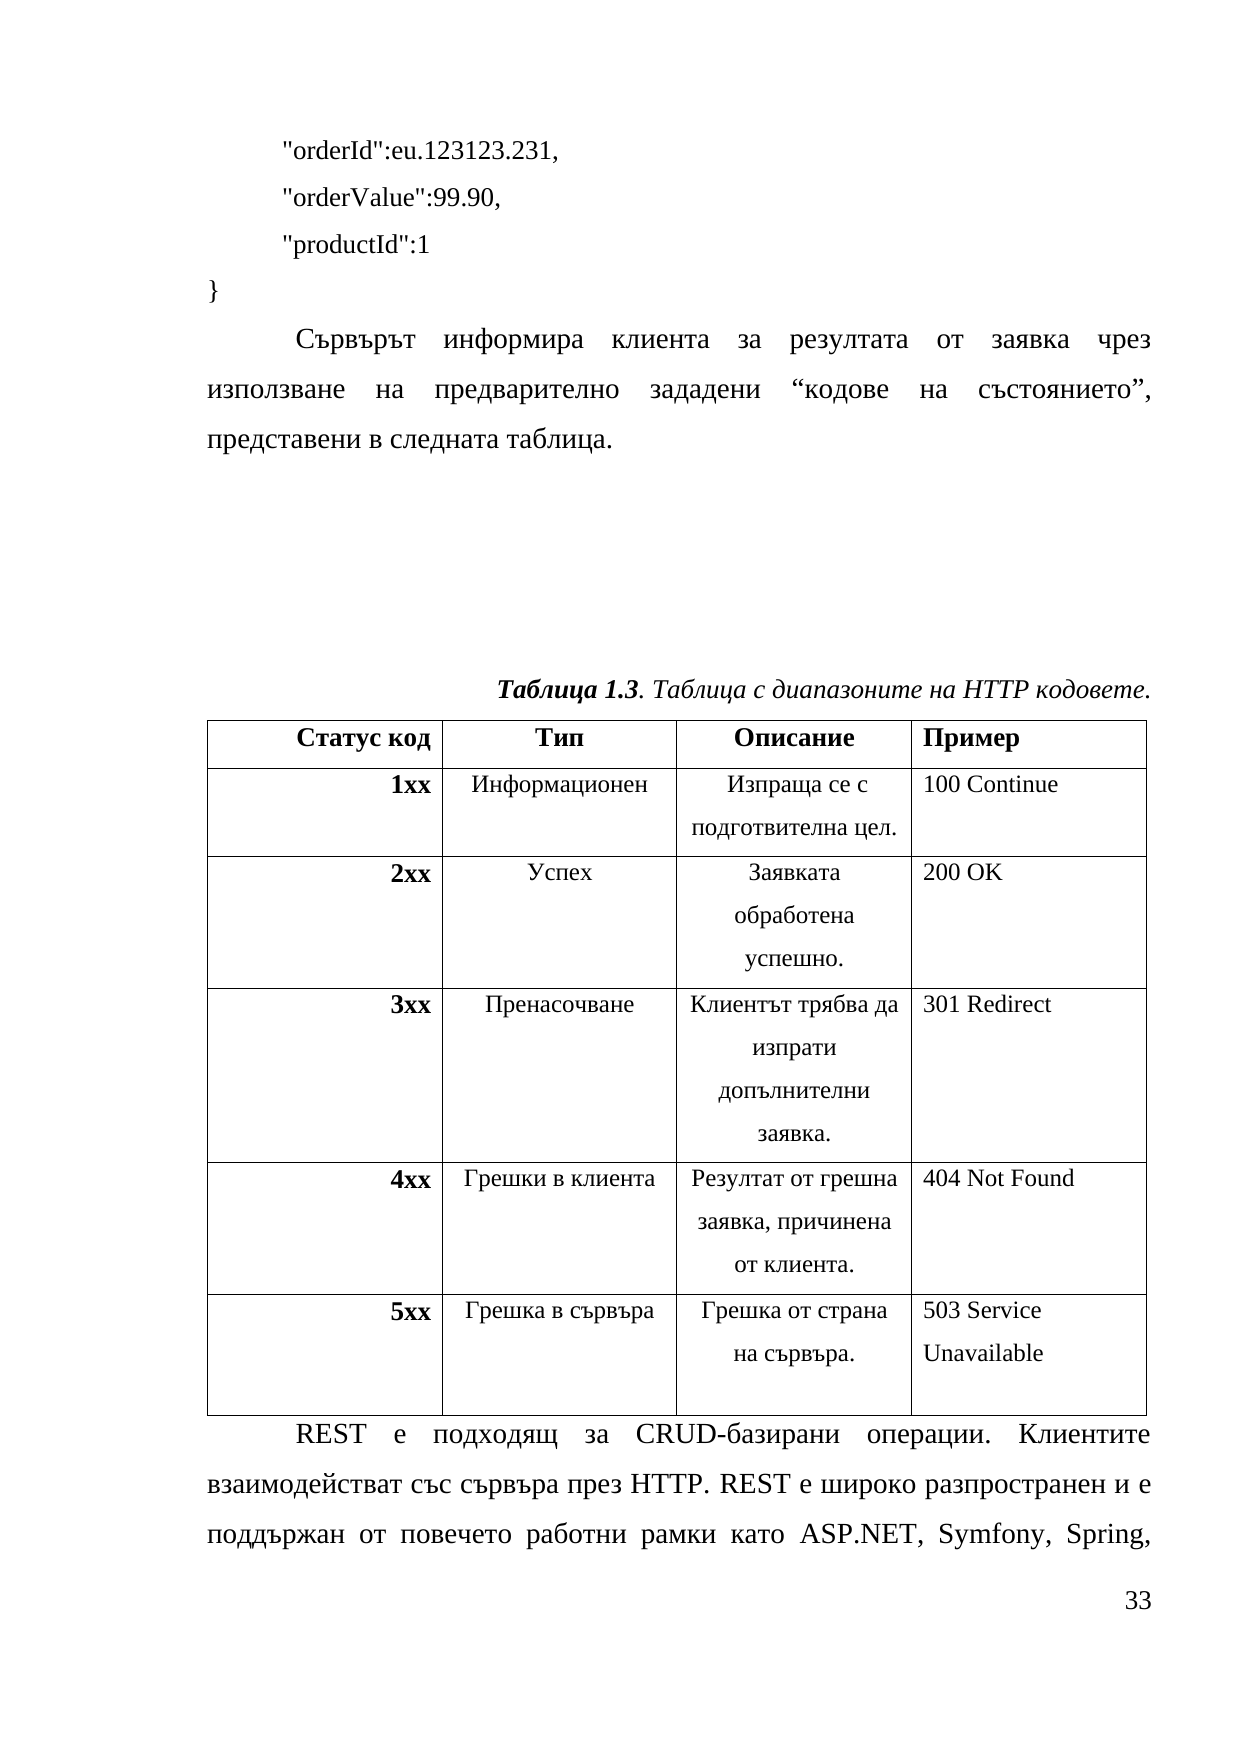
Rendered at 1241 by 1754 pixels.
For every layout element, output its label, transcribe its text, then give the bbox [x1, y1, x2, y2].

table_cell 200 OK [912, 857, 1146, 988]
table_cell 301 Redirect [912, 989, 1146, 1162]
table_header Статус код [208, 721, 442, 768]
table_header Пример [912, 721, 1146, 768]
table_cell 4xx [208, 1163, 442, 1294]
text "orderValue":99.90, [207, 181, 1152, 212]
text } [207, 274, 1152, 306]
table_cell 2xx [208, 857, 442, 988]
table_cell Заявката обработена успешно. [677, 857, 911, 988]
table_cell Информационен [443, 769, 676, 856]
table_cell 5xx [208, 1295, 442, 1415]
table_cell Грешка в сървъра [443, 1295, 676, 1415]
text "productId":1 [207, 228, 1152, 259]
table_cell Резултат от грешна заявка, причинена от клиента. [677, 1163, 911, 1294]
table_cell Изпраща се с подготвителна цел. [677, 769, 911, 856]
table_cell 1xx [208, 769, 442, 856]
table_cell Грешки в клиента [443, 1163, 676, 1294]
table_cell 100 Continue [912, 769, 1146, 856]
table_cell Клиентът трябва да изпрати допълнителни заявка. [677, 989, 911, 1162]
text "orderId":eu.123123.231, [207, 134, 1152, 166]
table_header Описание [677, 721, 911, 768]
text Сървърът информира клиента за резултата от заявка чрез използване на предварително зададени “кодове на състоянието”, представени в следната таблица. [207, 321, 1152, 455]
table_cell 503 Service Unavailable [912, 1295, 1146, 1415]
table_cell Грешка от страна на сървъра. [677, 1295, 911, 1415]
text Таблица 1.3. Таблица с диапазоните на HTTP кодовете. [207, 673, 1152, 704]
table_cell 404 Not Found [912, 1163, 1146, 1294]
table_cell Успех [443, 857, 676, 988]
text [207, 1416, 1152, 1550]
table_cell 3xx [208, 989, 442, 1162]
table_header Тип [443, 721, 676, 768]
table_cell Пренасочване [443, 989, 676, 1162]
